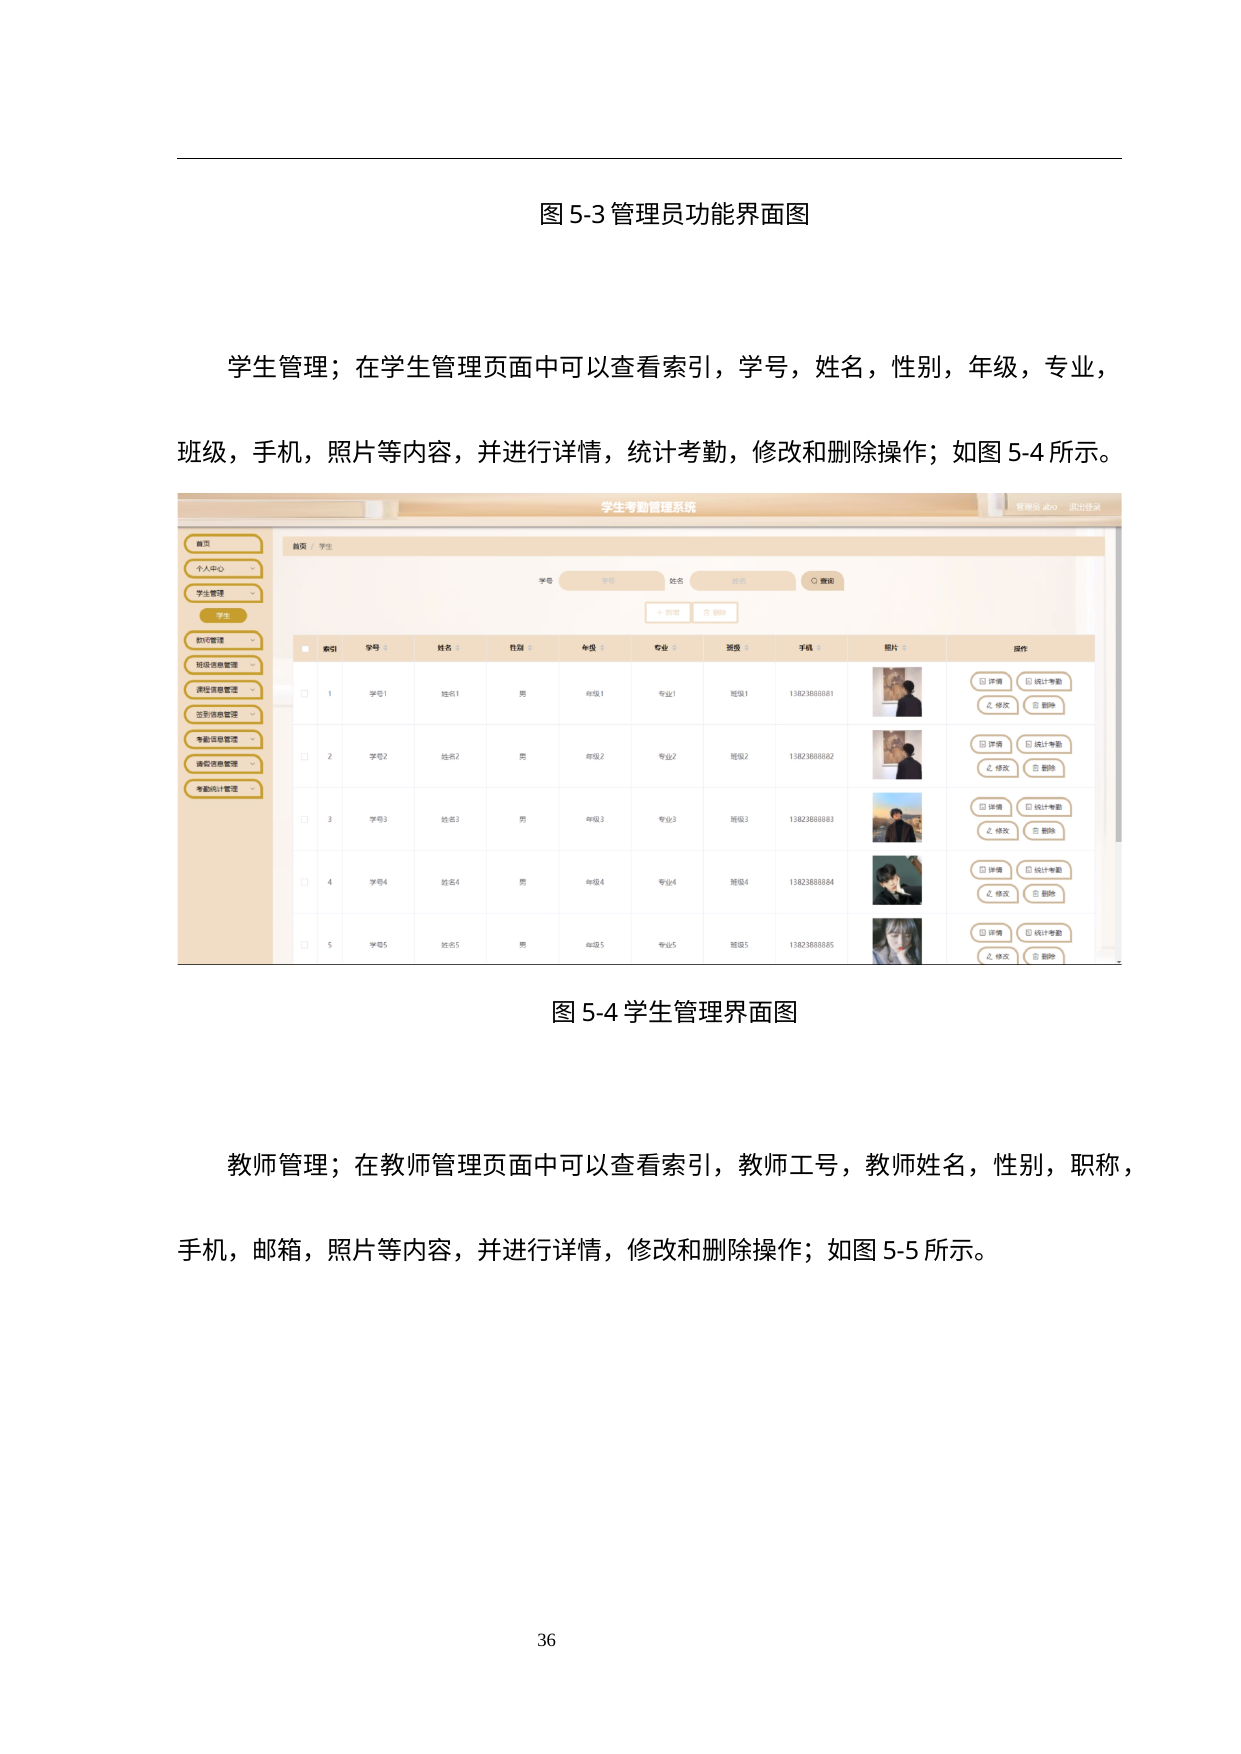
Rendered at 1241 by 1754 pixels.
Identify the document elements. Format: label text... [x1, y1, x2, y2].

text 图5-4学生管理界面图 [177, 976, 1122, 1044]
picture [177, 493, 1122, 965]
text 学生管理；在学生管理页面中可以查看索引，学号，姓名，性别，年级，专业，班级，手机，照片等内容，并进行详情，统计考勤，修改和删除操作；如图5-4所示。 [177, 332, 1122, 485]
text 图5-3管理员功能界面图 [177, 178, 1122, 246]
text 教师管理；在教师管理页面中可以查看索引，教师工号，教师姓名，性别，职称，手机，邮箱，照片等内容，并进行详情，修改和删除操作；如图5-5所示。 [177, 1130, 1122, 1282]
